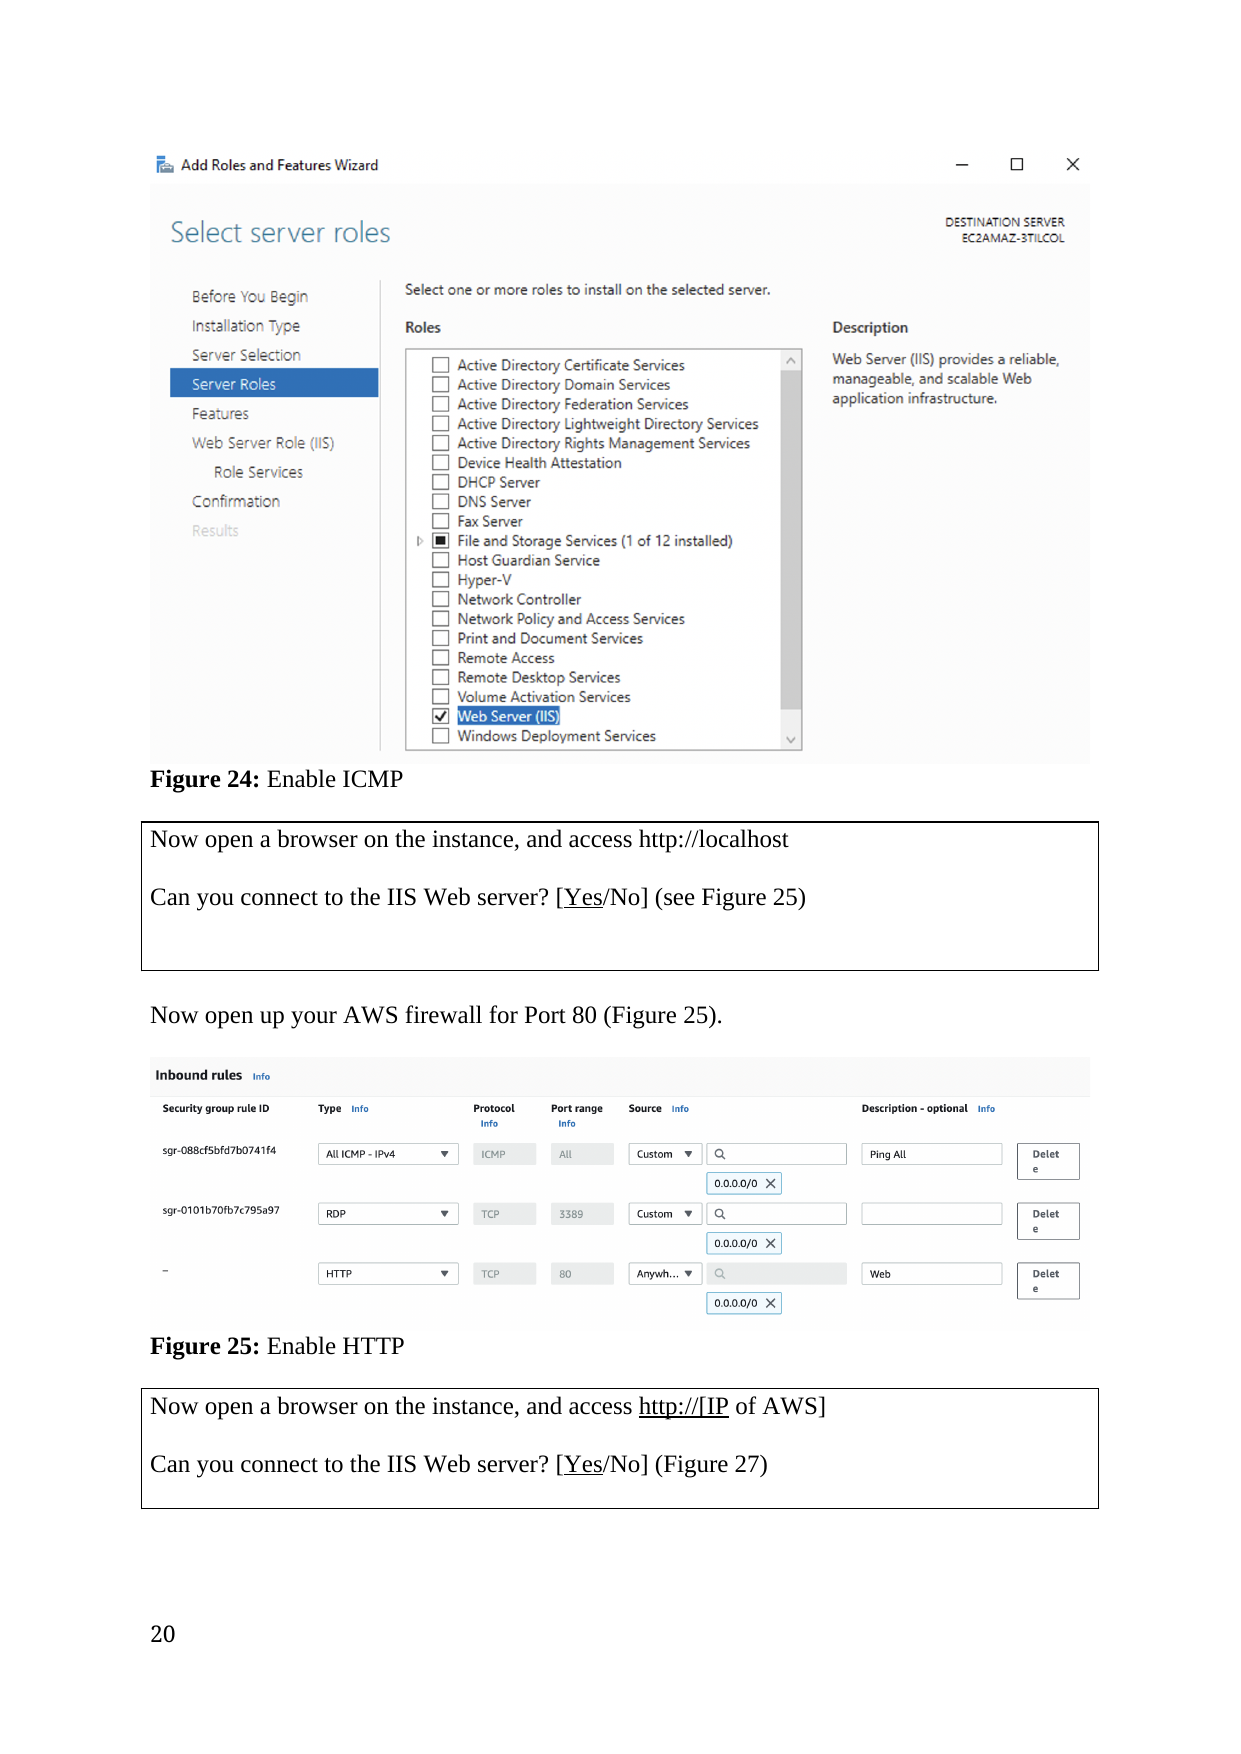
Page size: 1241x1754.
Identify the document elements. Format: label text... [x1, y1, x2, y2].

text Figure 24: Enable ICMP [150, 764, 1090, 793]
picture [150, 150, 1091, 764]
picture [150, 1057, 1091, 1331]
text Now open a browser on the instance, and access http://[IP of AWS] [142, 1389, 1098, 1420]
text Figure 25: Enable HTTP [150, 1331, 1090, 1359]
text Can you connect to the IIS Web server? [Yes/No] (see Figure 25) [150, 882, 1090, 911]
text Now open up your AWS firewall for Port 80 (Figure 25). [150, 1000, 1090, 1029]
text Now open a browser on the instance, and access http://localhost [142, 823, 1098, 853]
text Can you connect to the IIS Web server? [Yes/No] (Figure 27) [150, 1449, 1090, 1478]
